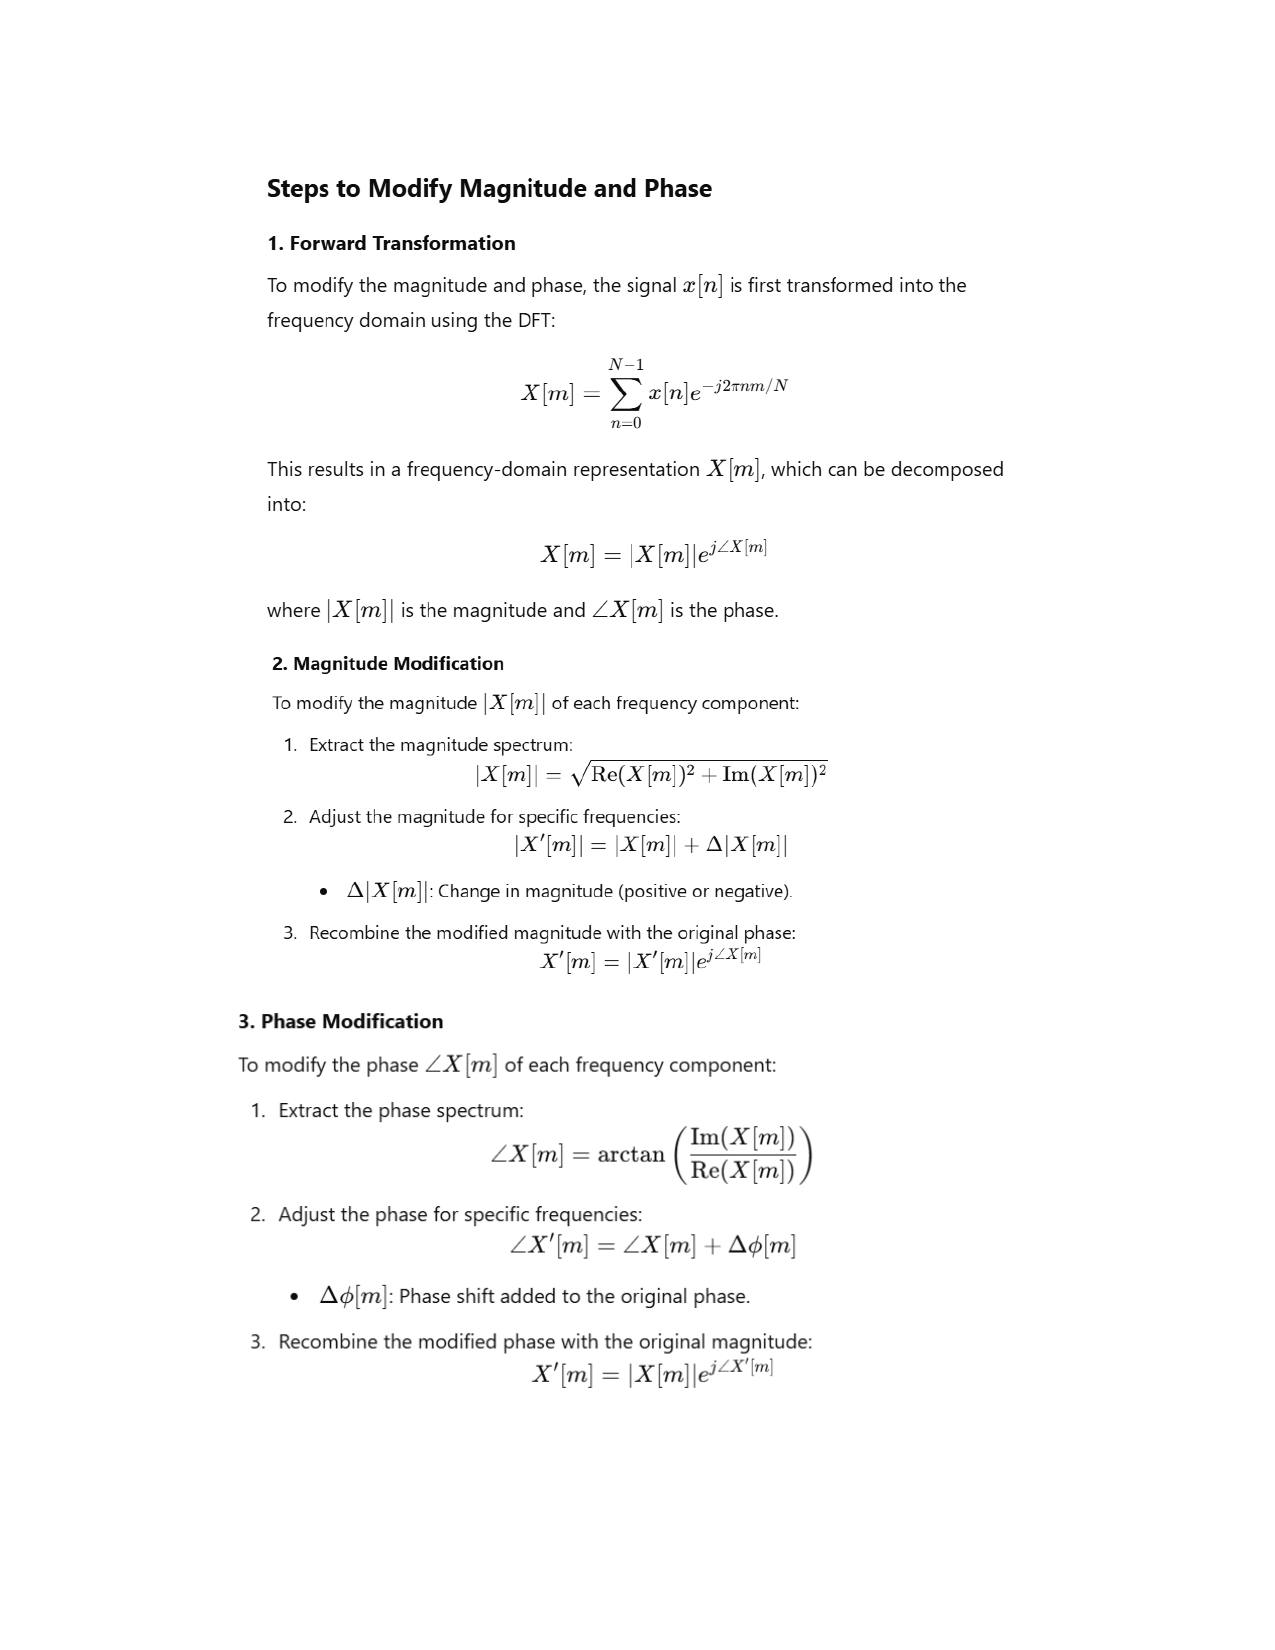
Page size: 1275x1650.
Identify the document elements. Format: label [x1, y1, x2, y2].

picture [225, 150, 1039, 635]
picture [225, 1004, 871, 1401]
picture [225, 637, 894, 1003]
